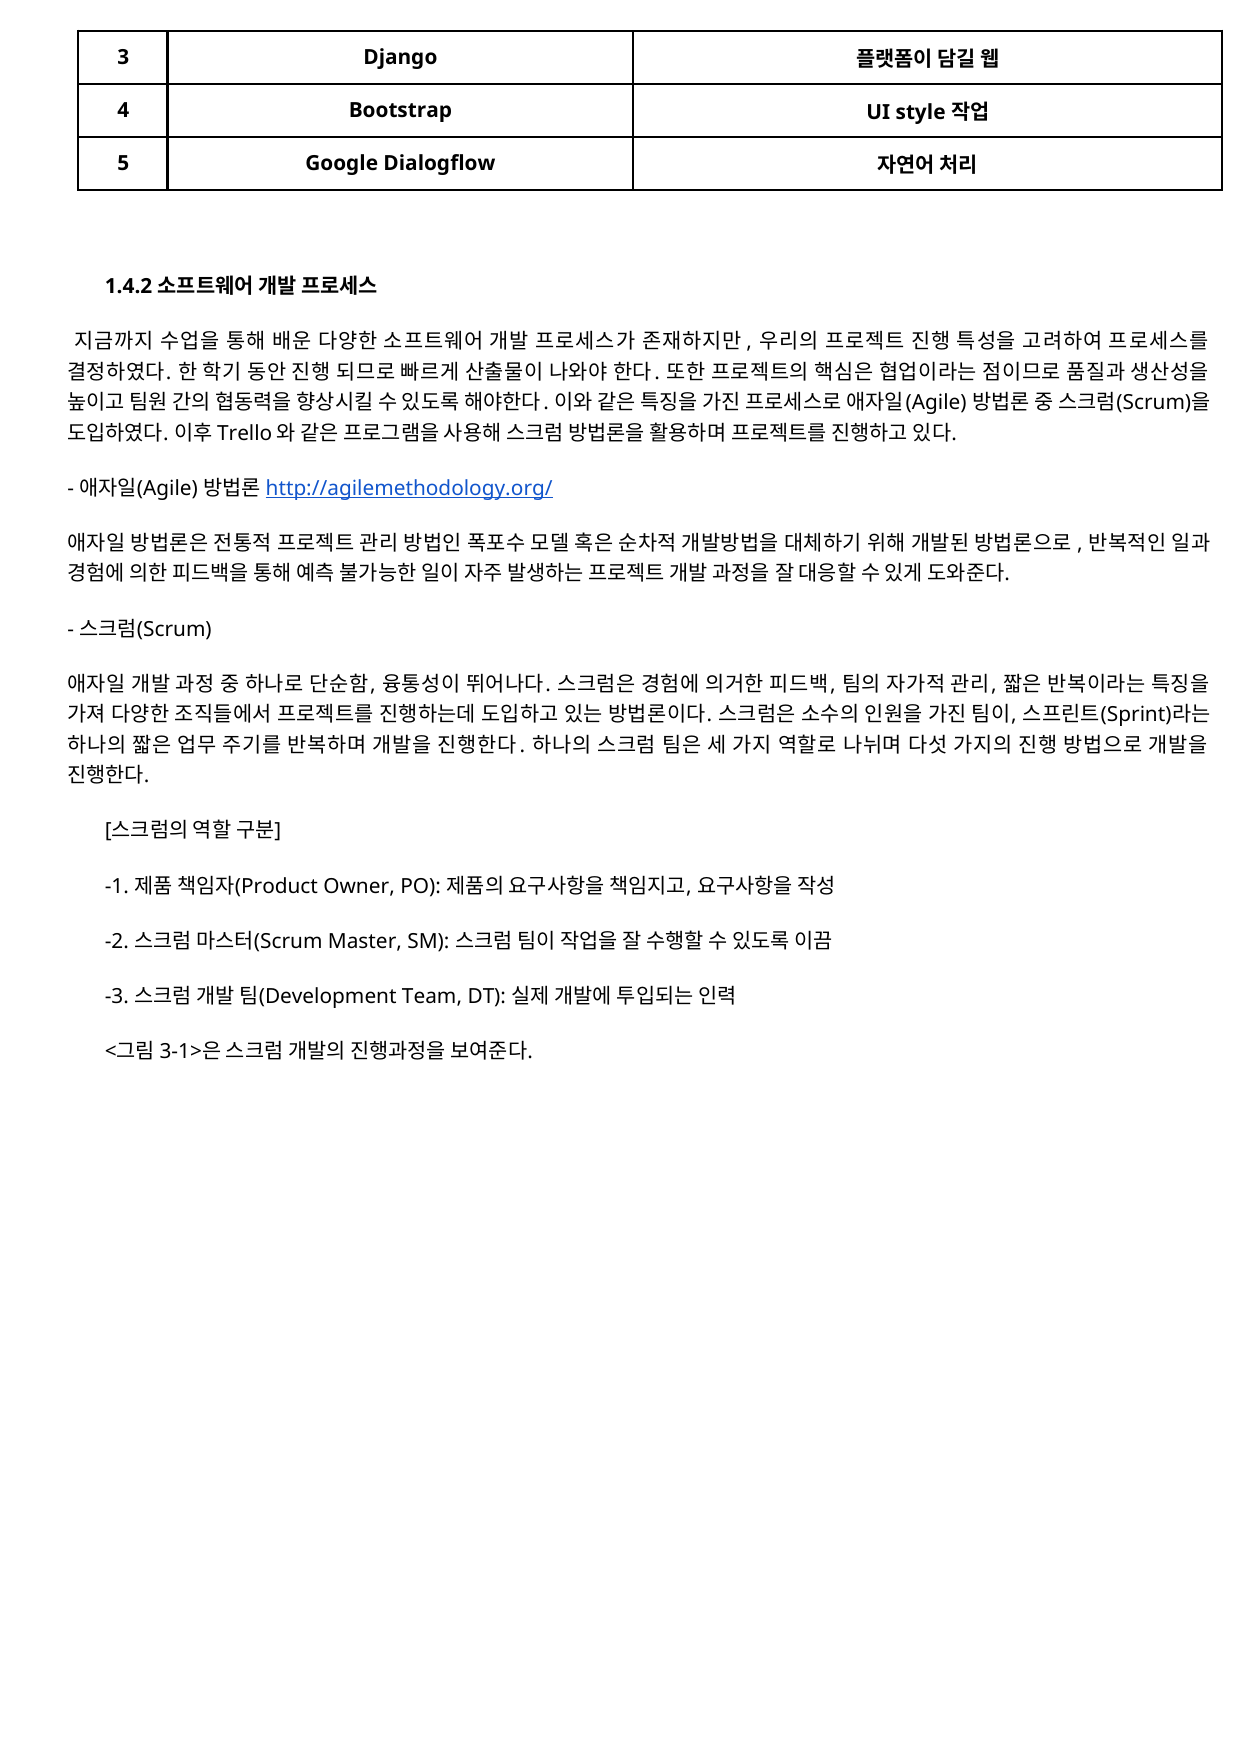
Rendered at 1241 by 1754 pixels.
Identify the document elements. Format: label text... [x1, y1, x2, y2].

text -3. 스크럼 개발 팀(Development Team, DT): 실제 개발에 투입되는 인력 [67, 979, 1211, 1010]
text 애자일 개발 과정 중 하나로 단순함, 융통성이 뛰어나다. 스크럼은 경험에 의거한 피드백, 팀의 자가적 관리, 짧은 반복이라는 특징을 가져 다양한 조직들에서 프로젝트를 진행하는데 도입하고 있는 방법론이다. 스크럼은 소수의 인원을 가진 팀이, 스프린트(Sprint)라는 하나의 짧은 업무 주기를 반복하며 개발을 진행한다. 하나의 스크럼 팀은 세 가지 역할로 나뉘며 다섯 가지의 진행 방법으로 개발을 진행한다. [67, 667, 1211, 788]
table_cell 3 [79, 32, 166, 83]
text 지금까지 수업을 통해 배운 다양한 소프트웨어 개발 프로세스가 존재하지만, 우리의 프로젝트 진행 특성을 고려하여 프로세스를 결정하였다. 한 학기 동안 진행 되므로 빠르게 산출물이 나와야 한다. 또한 프로젝트의 핵심은 협업이라는 점이므로 품질과 생산성을 높이고 팀원 간의 협동력을 향상시킬 수 있도록 해야한다. 이와 같은 특징을 가진 프로세스로 애자일(Agile) 방법론 중 스크럼(Scrum)을 도입하였다. 이후 Trello와 같은 프로그램을 사용해 스크럼 방법론을 활용하며 프로젝트를 진행하고 있다. [67, 325, 1211, 446]
text - 애자일(Agile) 방법론 http://agilemethodology.org/ [67, 471, 1211, 501]
text -2. 스크럼 마스터(Scrum Master, SM): 스크럼 팀이 작업을 잘 수행할 수 있도록 이끔 [67, 924, 1211, 954]
table_cell UI style 작업 [634, 85, 1221, 136]
table_cell Bootstrap [169, 85, 632, 136]
table_cell Google Dialogflow [169, 138, 632, 189]
table_cell 플랫폼이 담길 웹 [634, 32, 1221, 83]
text - 스크럼(Scrum) [67, 612, 1211, 642]
text 1.4.2 소프트웨어 개발 프로세스 [67, 269, 1211, 300]
text -1. 제품 책임자(Product Owner, PO): 제품의 요구사항을 책임지고, 요구사항을 작성 [67, 869, 1211, 899]
text 애자일 방법론은 전통적 프로젝트 관리 방법인 폭포수 모델 혹은 순차적 개발방법을 대체하기 위해 개발된 방법론으로, 반복적인 일과 경험에 의한 피드백을 통해 예측 불가능한 일이 자주 발생하는 프로젝트 개발 과정을 잘 대응할 수 있게 도와준다. [67, 526, 1211, 587]
table_cell Django [169, 32, 632, 83]
table_cell 4 [79, 85, 166, 136]
table_cell 5 [79, 138, 166, 189]
text <그림 3-1>은 스크럼 개발의 진행과정을 보여준다. [67, 1035, 1211, 1065]
text [스크럼의 역할 구분] [67, 813, 1211, 844]
table_cell 자연어 처리 [634, 138, 1221, 189]
